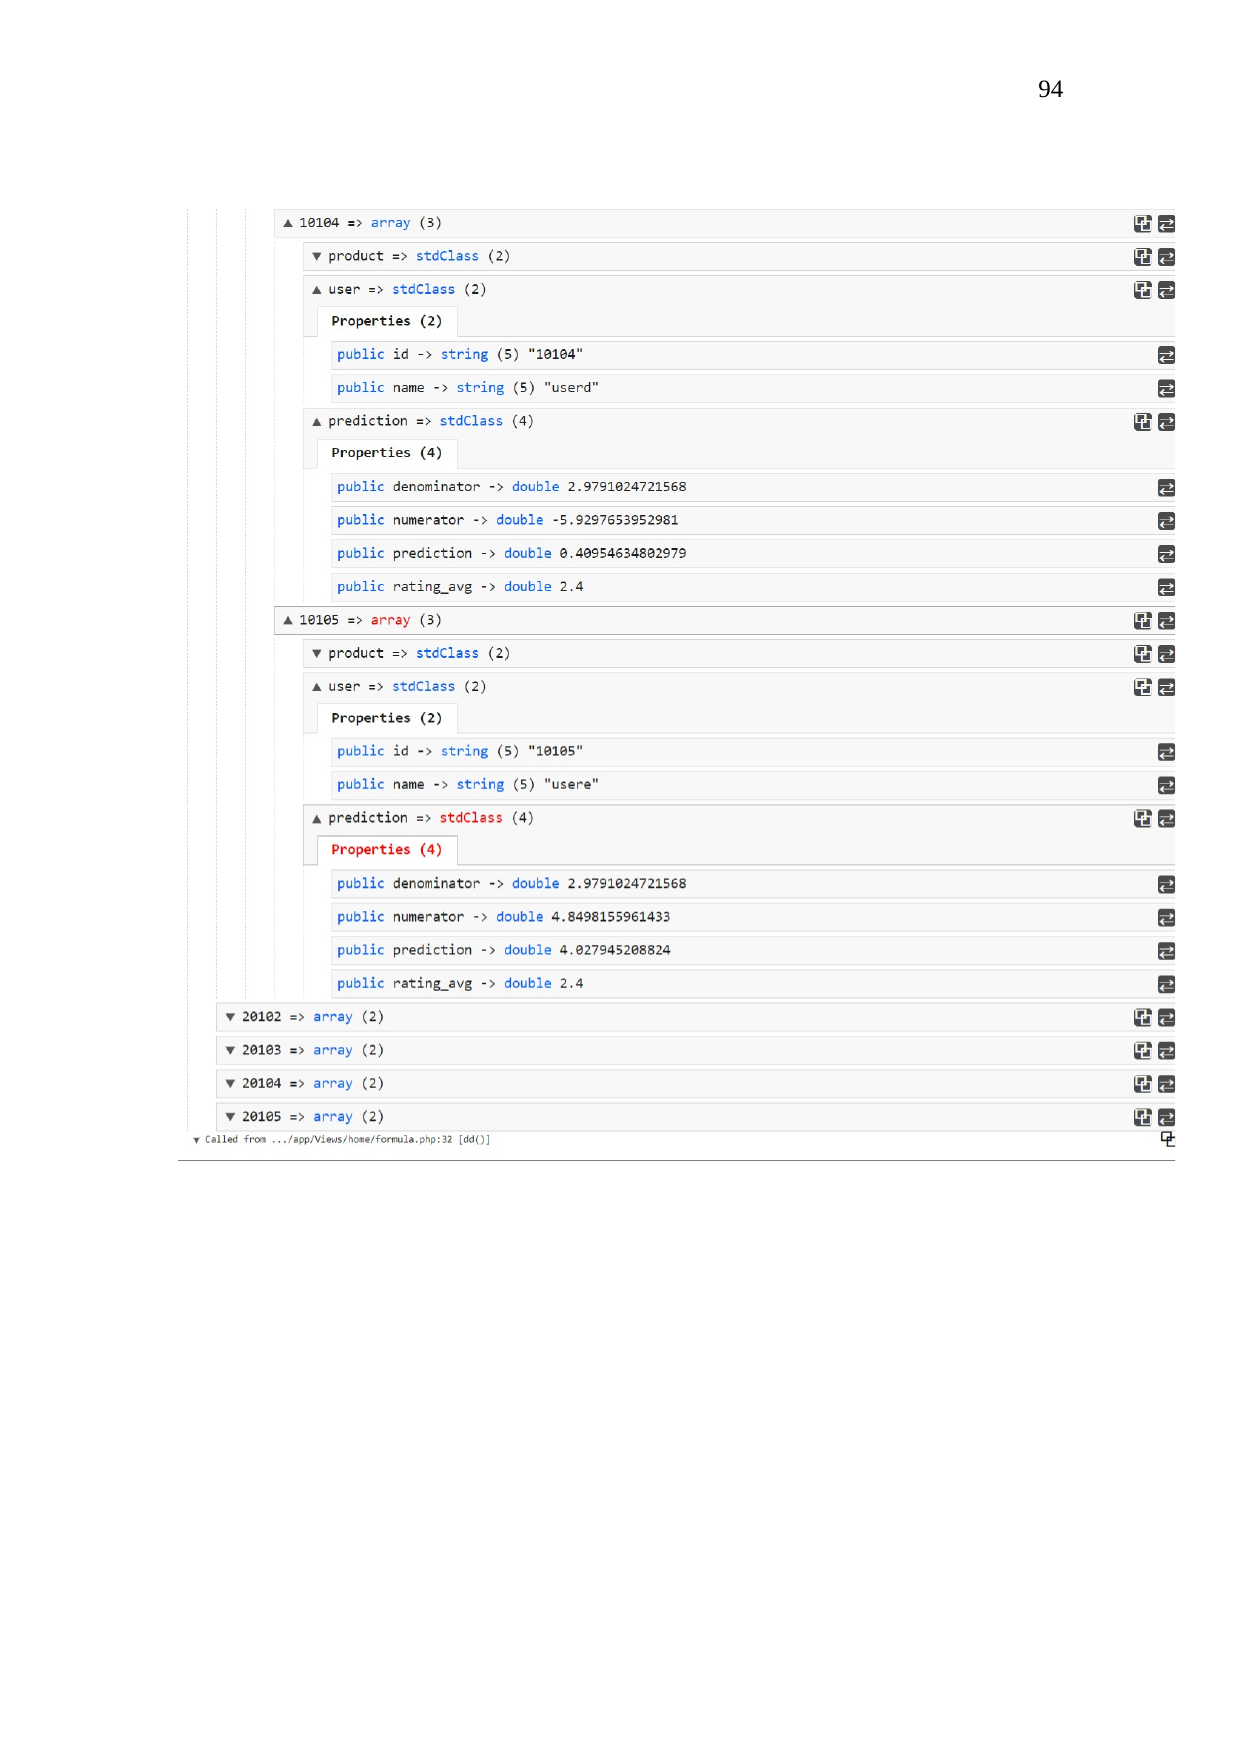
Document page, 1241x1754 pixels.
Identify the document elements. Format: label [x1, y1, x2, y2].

picture [178, 209, 1175, 1161]
